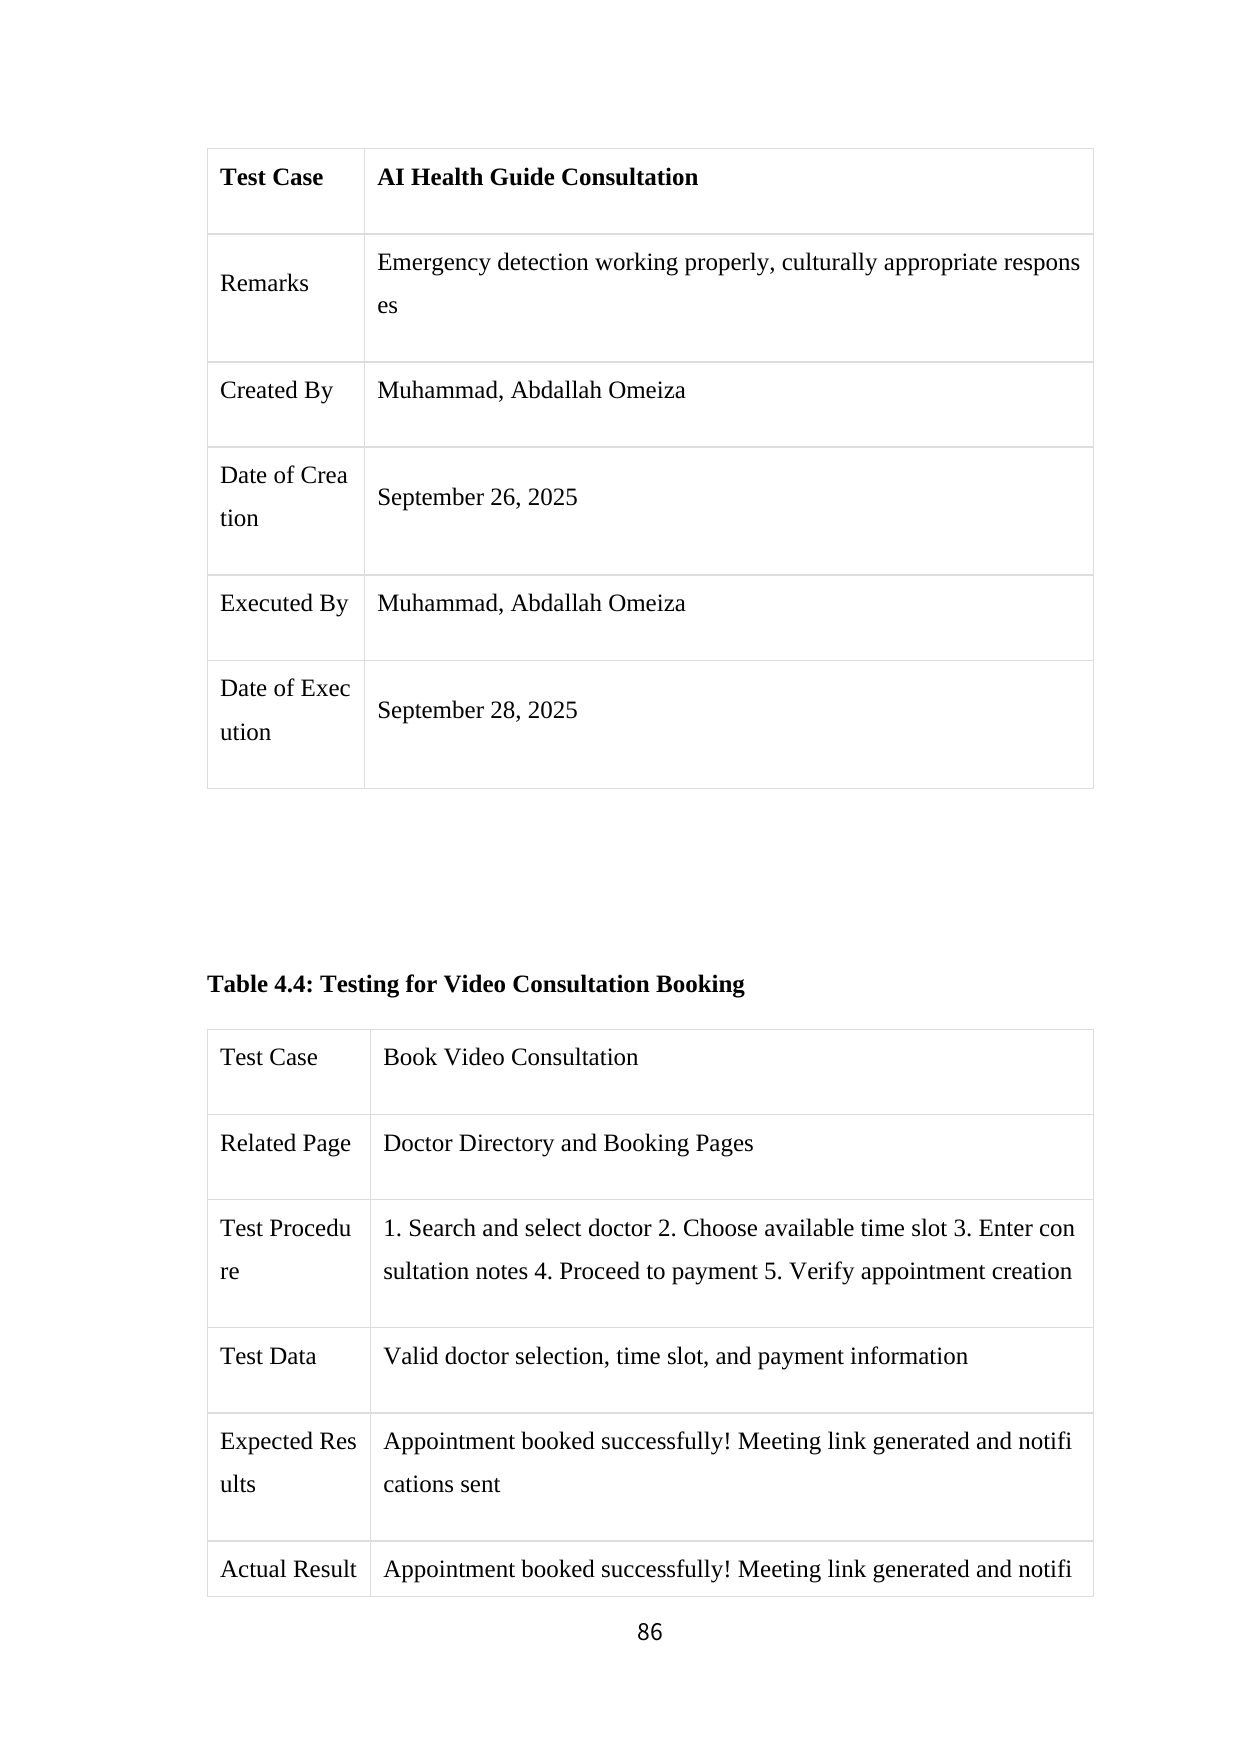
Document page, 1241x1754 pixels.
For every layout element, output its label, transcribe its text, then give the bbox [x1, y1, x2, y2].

table_cell Valid doctor selection, time slot, and payment information [371, 1328, 1093, 1412]
table_cell 1. Search and select doctor 2. Choose available time slot 3. Enter consultation notes 4. Proceed to payment 5. Verify appointment creation [371, 1200, 1093, 1327]
table_cell Test Procedure [208, 1200, 370, 1327]
table_cell Date of Creation [208, 448, 364, 574]
table_cell September 28, 2025 [365, 661, 1093, 788]
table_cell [371, 1542, 1093, 1596]
table_cell September 26, 2025 [365, 448, 1093, 574]
table_cell Related Page [208, 1115, 370, 1199]
table_cell Test Data [208, 1328, 370, 1412]
table_header AI Health Guide Consultation [365, 149, 1093, 233]
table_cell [371, 1414, 1093, 1540]
table_cell Expected Results [208, 1414, 370, 1540]
table_cell Actual Results [208, 1542, 370, 1596]
table_cell Doctor Directory and Booking Pages [371, 1115, 1093, 1199]
table_cell Created By [208, 363, 364, 446]
table_cell Remarks [208, 235, 364, 361]
table_header Test Case [208, 1030, 370, 1113]
table_header Book Video Consultation [371, 1030, 1093, 1113]
text Table 4.4: Testing for Video Consultation Booking [207, 969, 1092, 997]
table_cell Executed By [208, 576, 364, 659]
table_cell Muhammad, Abdallah Omeiza [365, 363, 1093, 446]
table_header Test Case [208, 149, 364, 233]
table_cell Date of Execution [208, 661, 364, 788]
table_cell Muhammad, Abdallah Omeiza [365, 576, 1093, 659]
table_cell Emergency detection working properly, culturally appropriate responses [365, 235, 1093, 361]
